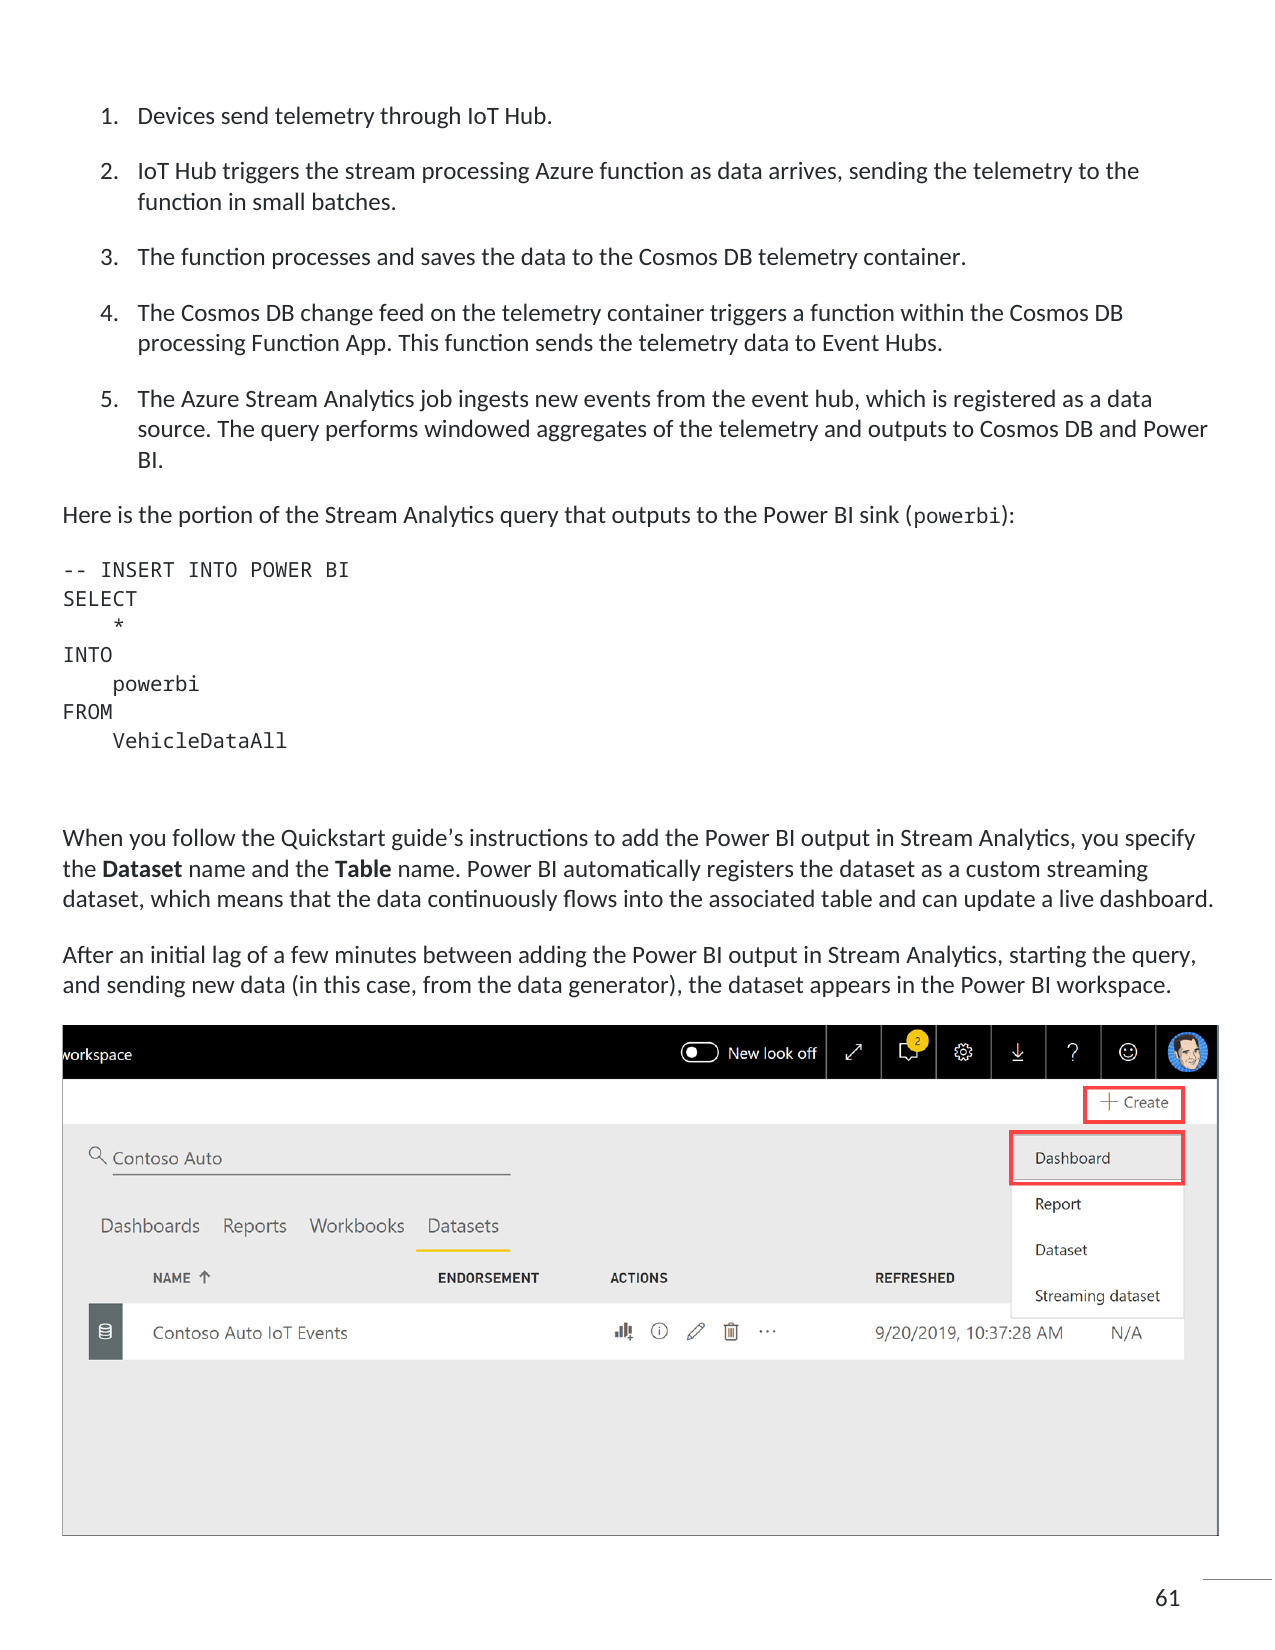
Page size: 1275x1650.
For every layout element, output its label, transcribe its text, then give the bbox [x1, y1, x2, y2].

text powerbi [62, 669, 1219, 697]
text * [62, 612, 1219, 641]
text VehicleDataAll [62, 726, 1219, 754]
text INTO [62, 641, 1219, 669]
picture [62, 1025, 1219, 1536]
text After an initial lag of a few minutes between adding the Power BI output in Stream Analytics, starting the query, and sending new data (in this case, from the data generator), the dataset appears in the Power BI workspace. [62, 939, 1219, 1000]
list The function processes and saves the data to the Cosmos DB telemetry container. [100, 242, 1219, 272]
list IoT Hub triggers the stream processing Azure function as data arrives, sending the telemetry to the function in small batches. [100, 156, 1219, 217]
list The Cosmos DB change feed on the telemetry container triggers a function within the Cosmos DB processing Function App. This function sends the telemetry data to Event Hubs. [100, 297, 1219, 358]
text When you follow the Quickstart guide’s instructions to add the Power BI output in Stream Analytics, you specify the Dataset name and the Table name. Power BI automatically registers the dataset as a custom streaming dataset, which means that the data continuously flows into the associated table and can update a live dashboard. [62, 822, 1219, 914]
text FROM [62, 697, 1219, 726]
text -- INSERT INTO POWER BI [62, 555, 1219, 584]
list The Azure Stream Analytics job ingests new events from the event hub, which is registered as a data source. The query performs windowed aggregates of the telemetry and outputs to Cosmos DB and Power BI. [100, 383, 1219, 475]
text Here is the portion of the Stream Analytics query that outputs to the Power BI sink (powerbi): [62, 500, 1219, 530]
text SELECT [62, 584, 1219, 612]
list Devices send telemetry through IoT Hub. [100, 100, 1219, 131]
